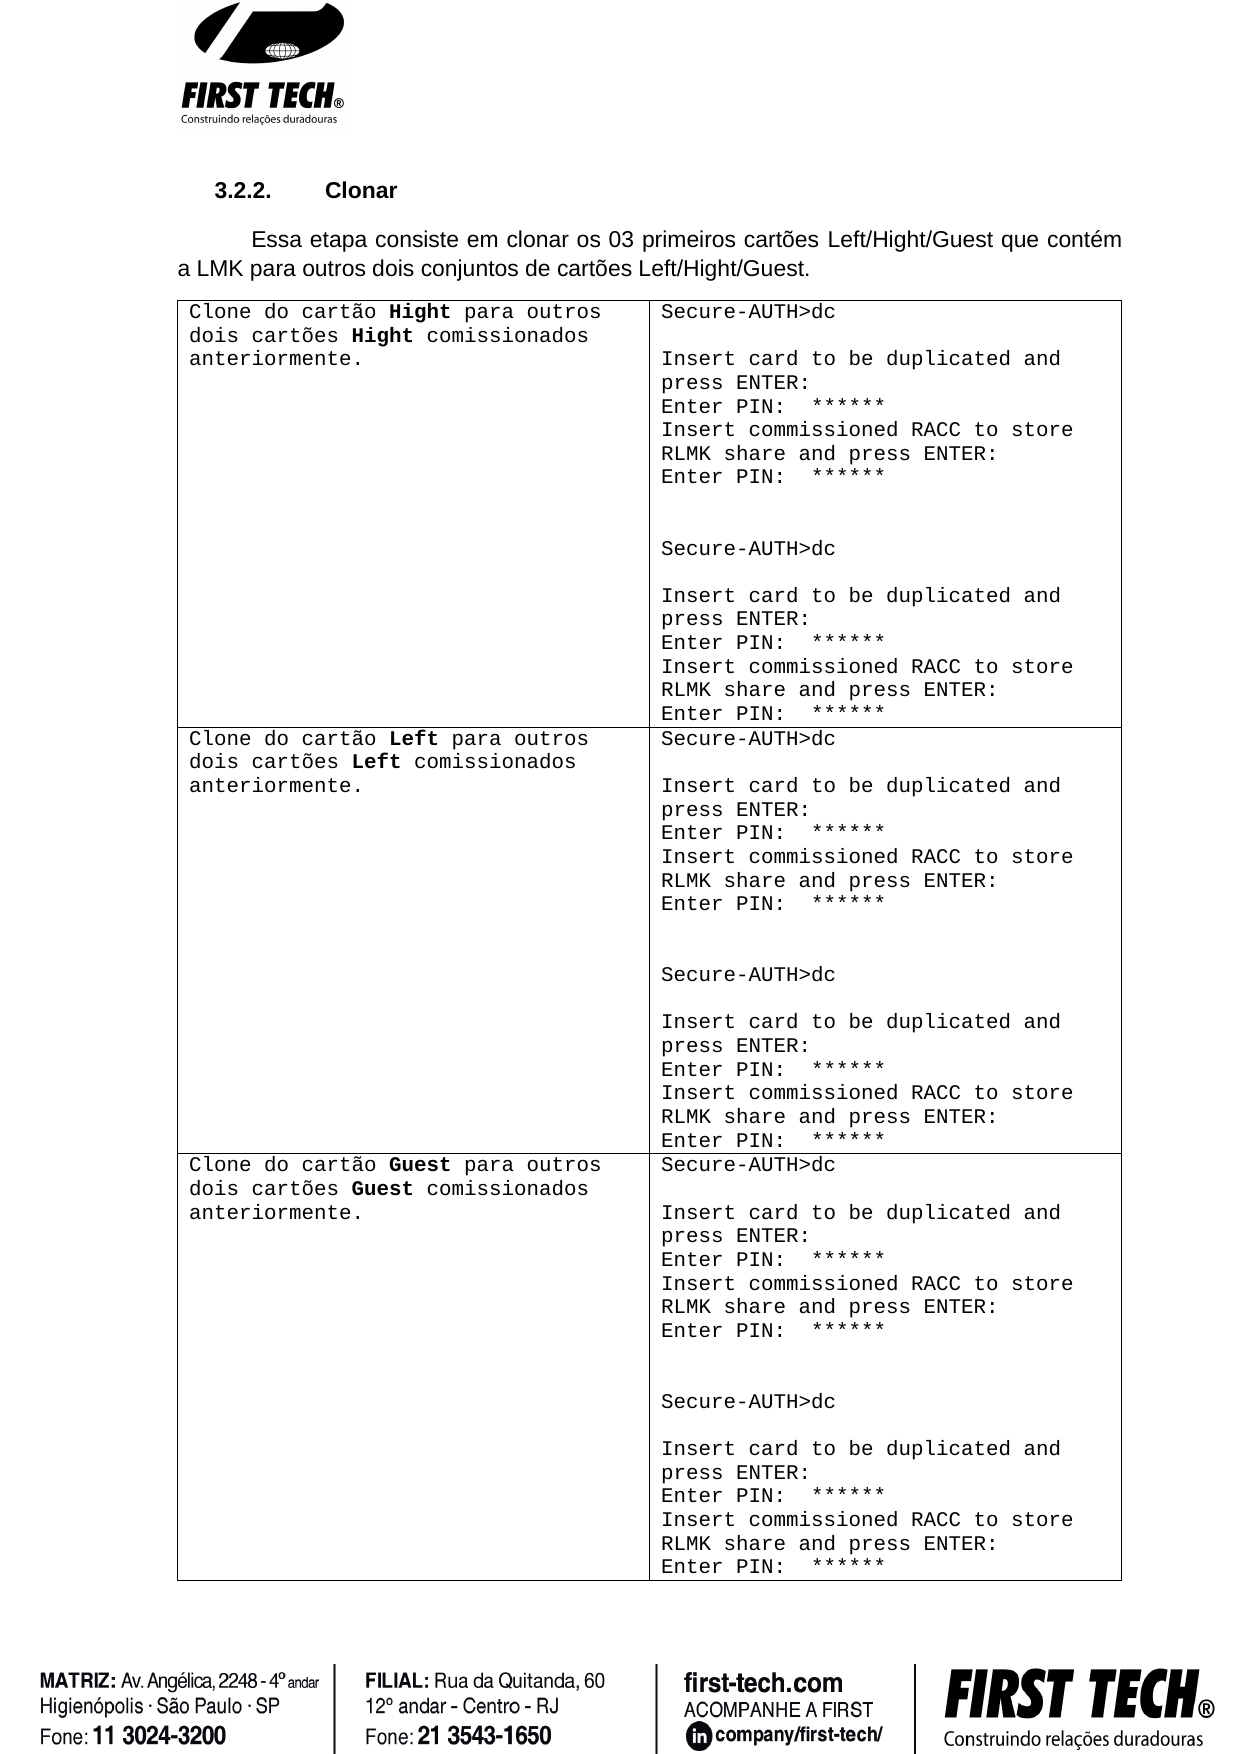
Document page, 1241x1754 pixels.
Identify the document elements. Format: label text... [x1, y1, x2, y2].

picture [175, 0, 351, 132]
table_cell Secure-AUTH>dc Insert card to be duplicated and press ENTER: Enter PIN: ****** Insert commissioned RACC to store RLMK share and press ENTER: Enter PIN: ****** Secure-AUTH>dc Insert card to be duplicated and press ENTER: Enter PIN: ****** Insert commissioned RACC to store RLMK share and press ENTER: Enter PIN: ****** [650, 1154, 1121, 1580]
table_header Secure-AUTH>dc Insert card to be duplicated and press ENTER: Enter PIN: ****** Insert commissioned RACC to store RLMK share and press ENTER: Enter PIN: ****** Secure-AUTH>dc Insert card to be duplicated and press ENTER: Enter PIN: ****** Insert commissioned RACC to store RLMK share and press ENTER: Enter PIN: ****** [650, 301, 1121, 727]
table_cell Secure-AUTH>dc Insert card to be duplicated and press ENTER: Enter PIN: ****** Insert commissioned RACC to store RLMK share and press ENTER: Enter PIN: ****** Secure-AUTH>dc Insert card to be duplicated and press ENTER: Enter PIN: ****** Insert commissioned RACC to store RLMK share and press ENTER: Enter PIN: ****** [650, 728, 1121, 1153]
table_header Clone do cartão Hight para outros dois cartões Hight comissionados anteriormente. [178, 301, 649, 727]
table_cell Clone do cartão Left para outros dois cartões Left comissionados anteriormente. [178, 728, 649, 1153]
picture [0, 1603, 1241, 1754]
subtitle Clonar [214, 177, 1122, 203]
table_cell Clone do cartão Guest para outros dois cartões Guest comissionados anteriormente. [178, 1154, 649, 1580]
text Essa etapa consiste em clonar os 03 primeiros cartões Left/Hight/Guest que contém a LMK para outros dois conjuntos de cartões Left/Hight/Guest. [177, 226, 1122, 281]
